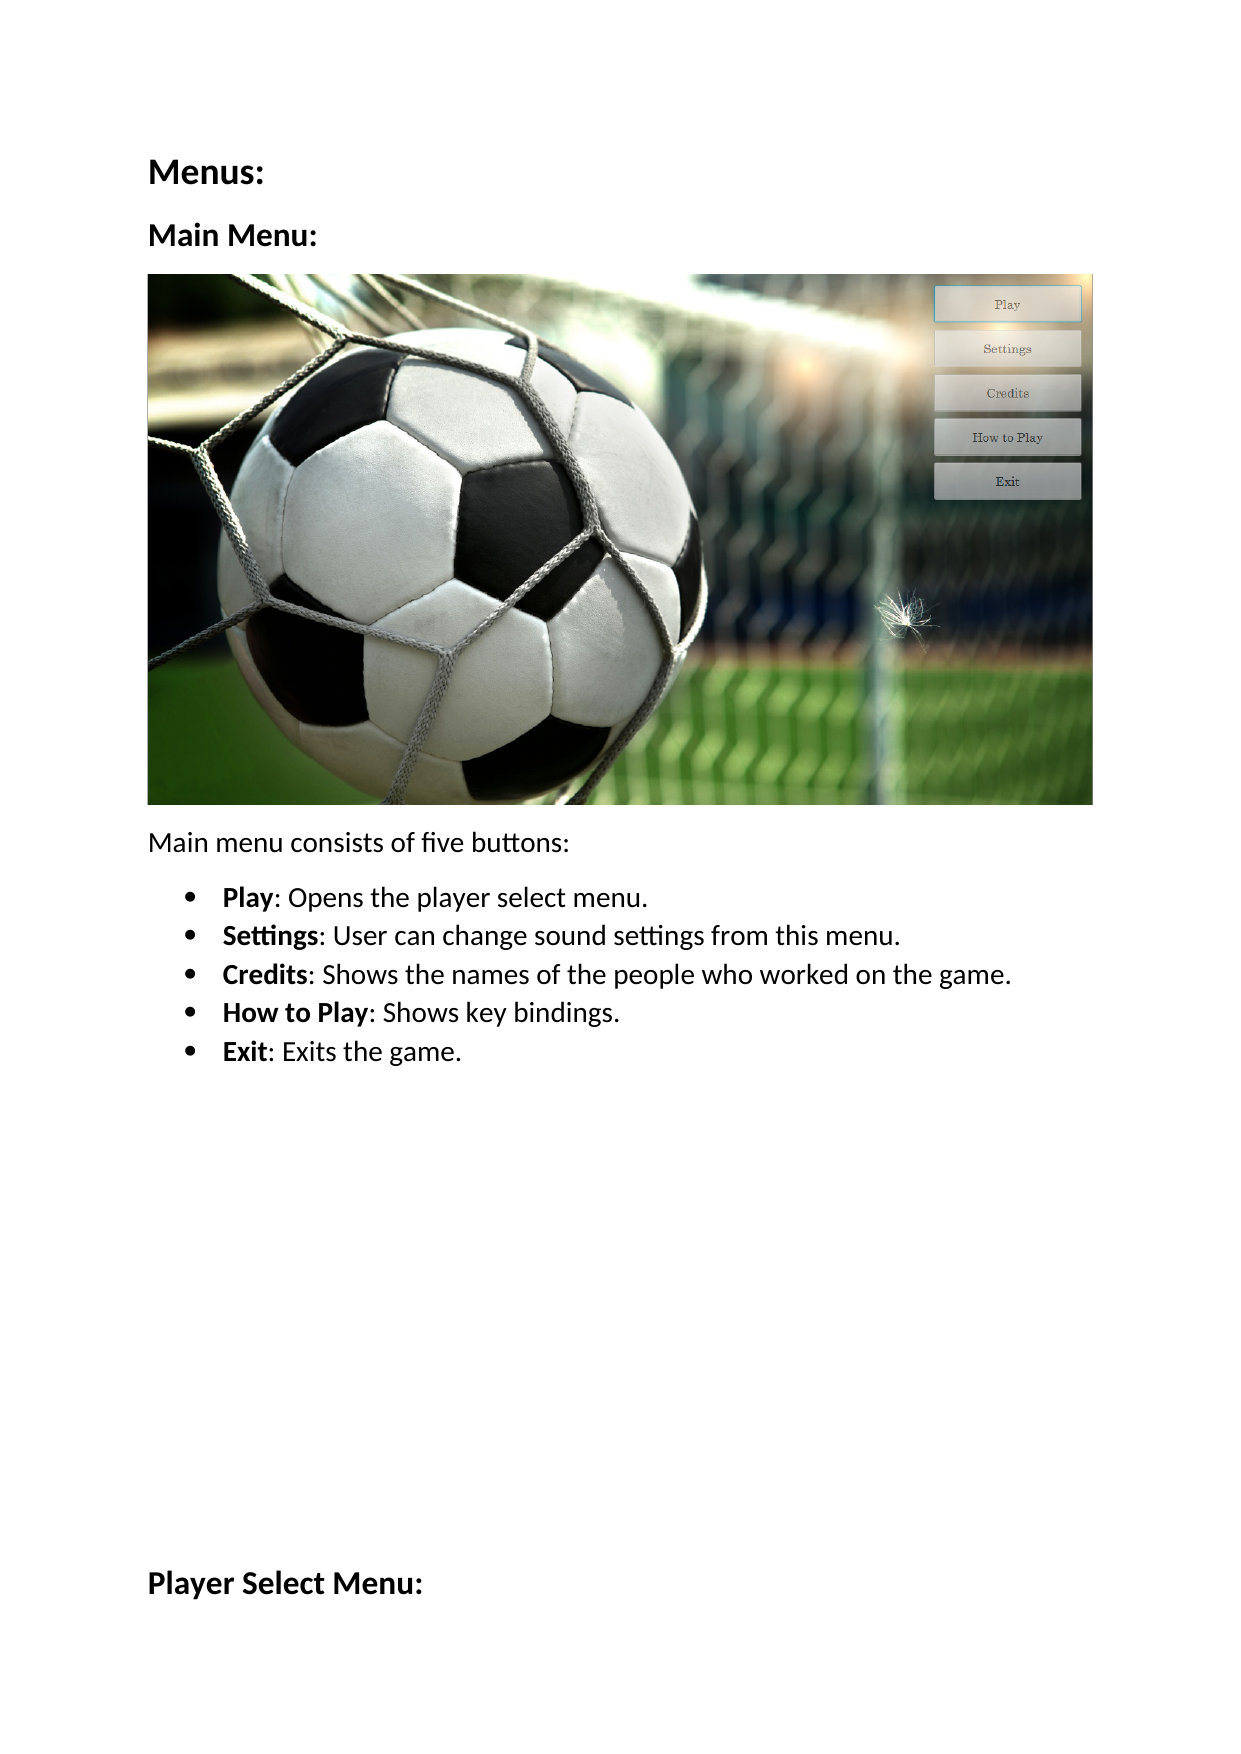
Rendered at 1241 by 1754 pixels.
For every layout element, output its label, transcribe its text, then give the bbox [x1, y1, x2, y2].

list How to Play: Shows key bindings. [185, 994, 1093, 1030]
list Credits: Shows the names of the people who worked on the game. [185, 956, 1093, 991]
text Main menu consists of five buttons: [148, 824, 1093, 859]
text Player Select Menu: [148, 1562, 1093, 1602]
list Settings: User can change sound settings from this menu. [185, 917, 1093, 953]
text Menus: [148, 148, 1093, 193]
list Play: Opens the player select menu. [185, 879, 1093, 914]
list Exit: Exits the game. [185, 1033, 1093, 1068]
text Main Menu: [148, 214, 1093, 254]
picture [147, 274, 1093, 805]
